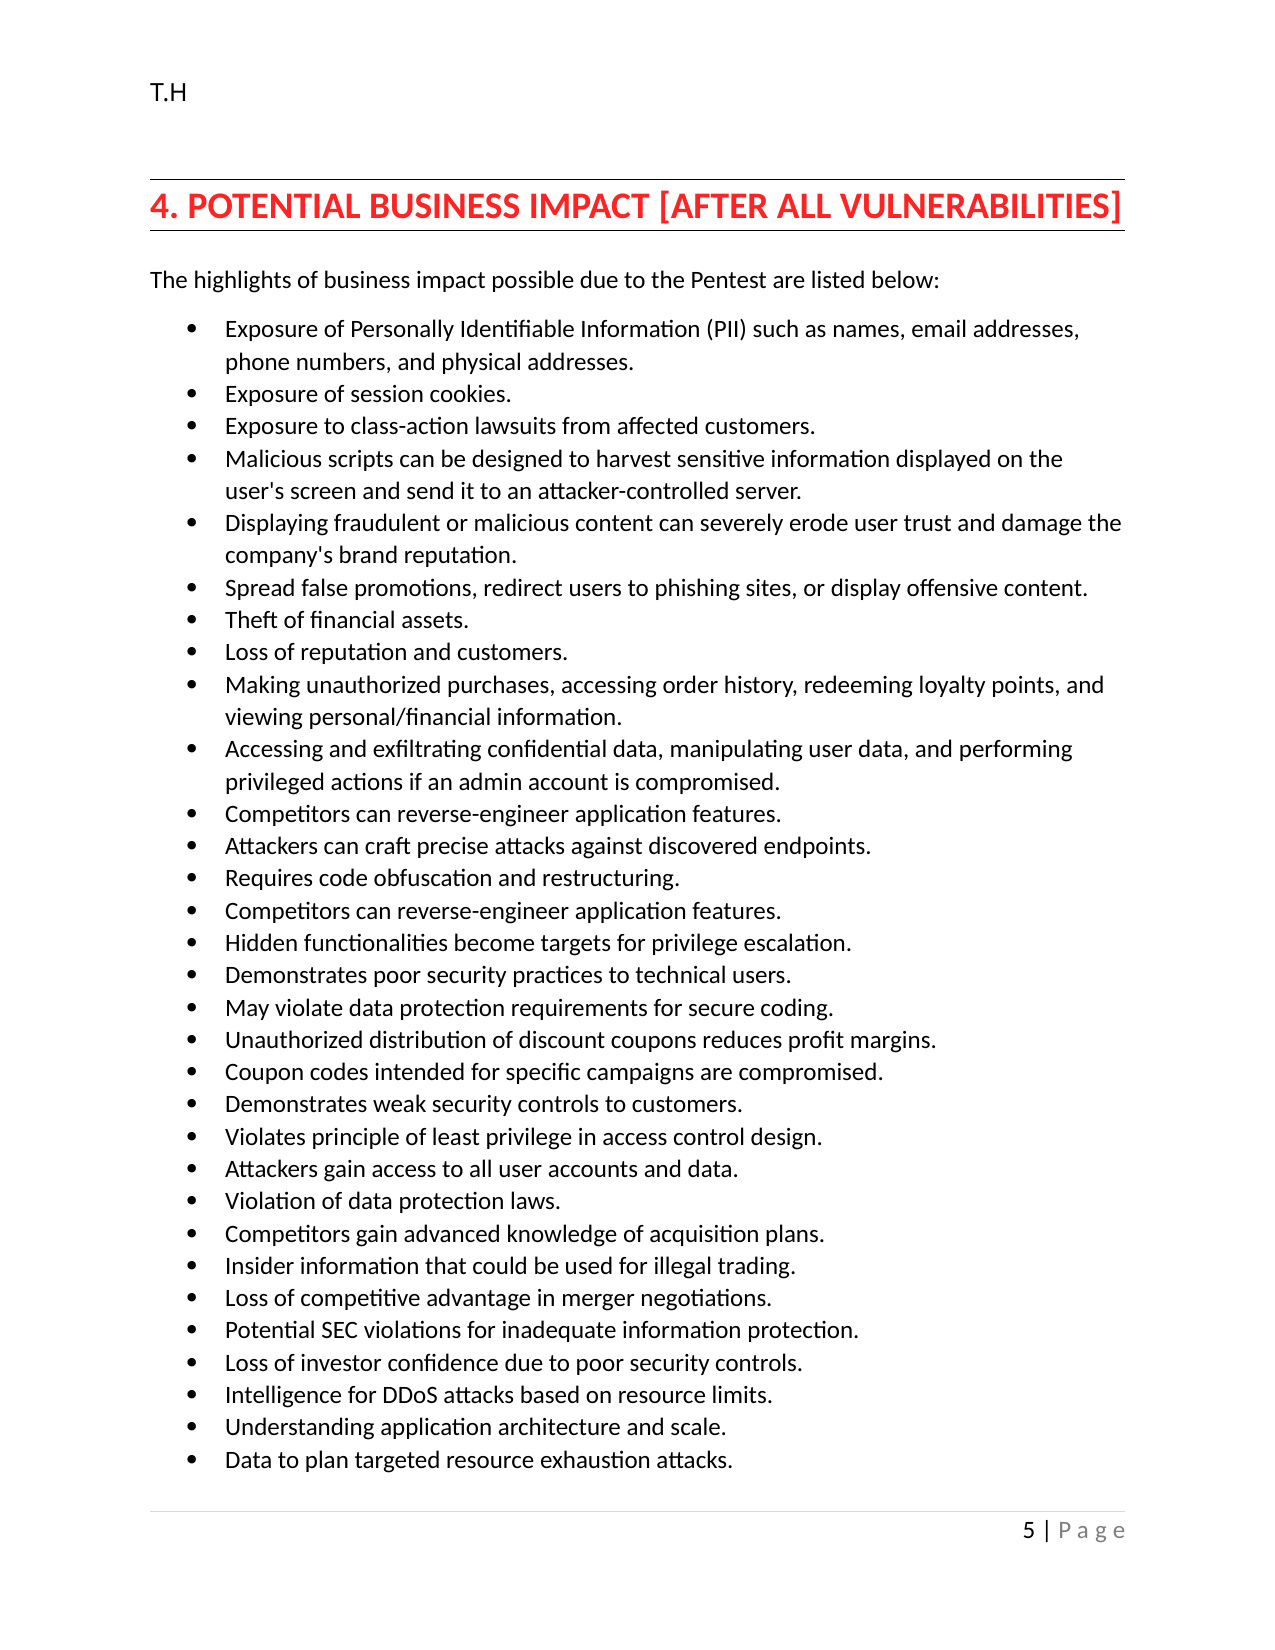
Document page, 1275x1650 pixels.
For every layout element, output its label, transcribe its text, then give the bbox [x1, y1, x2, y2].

list Accessing and exfiltrating confidential data, manipulating user data, and performing privileged actions if an admin account is compromised. [187, 733, 1125, 796]
list Demonstrates poor security practices to technical users. [187, 959, 1125, 990]
list Theft of financial assets. [187, 604, 1125, 635]
list Requires code obfuscation and restructuring. [187, 863, 1125, 893]
list Making unauthorized purchases, accessing order history, redeeming loyalty points, and viewing personal/financial information. [187, 669, 1125, 732]
list Attackers gain access to all user accounts and data. [187, 1153, 1125, 1184]
list Competitors can reverse-engineer application features. [187, 895, 1125, 925]
list Hidden functionalities become targets for privilege escalation. [187, 927, 1125, 958]
list Data to plan targeted resource exhaustion attacks. [187, 1444, 1125, 1474]
list Exposure to class-action lawsuits from affected customers. [187, 411, 1125, 441]
list Insider information that could be used for illegal trading. [187, 1250, 1125, 1281]
list Violation of data protection laws. [187, 1186, 1125, 1216]
list Loss of investor confidence due to poor security controls. [187, 1347, 1125, 1377]
list Demonstrates weak security controls to customers. [187, 1089, 1125, 1119]
list Competitors gain advanced knowledge of acquisition plans. [187, 1218, 1125, 1248]
list Intelligence for DDoS attacks based on resource limits. [187, 1379, 1125, 1410]
list Unauthorized distribution of discount coupons reduces profit margins. [187, 1024, 1125, 1054]
list Displaying fraudulent or malicious content can severely erode user trust and damage the company's brand reputation. [187, 507, 1125, 570]
list Malicious scripts can be designed to harvest sensitive information displayed on the user's screen and send it to an attacker-controlled server. [187, 443, 1125, 506]
text The highlights of business impact possible due to the Pentest are listed below: [150, 264, 1125, 294]
list May violate data protection requirements for secure coding. [187, 992, 1125, 1022]
list Spread false promotions, redirect users to phishing sites, or display offensive content. [187, 572, 1125, 602]
list Competitors can reverse-engineer application features. [187, 798, 1125, 828]
list Exposure of session cookies. [187, 378, 1125, 409]
list Exposure of Personally Identifiable Information (PII) such as names, email addresses, phone numbers, and physical addresses. [187, 314, 1125, 376]
list Loss of reputation and customers. [187, 637, 1125, 667]
list Coupon codes intended for specific campaigns are compromised. [187, 1056, 1125, 1087]
list Understanding application architecture and scale. [187, 1412, 1125, 1442]
list Violates principle of least privilege in access control design. [187, 1121, 1125, 1151]
list Loss of competitive advantage in merger negotiations. [187, 1282, 1125, 1313]
subtitle Potential Business Impact [after all vulnerabilities] [150, 180, 1125, 230]
list Attackers can craft precise attacks against discovered endpoints. [187, 830, 1125, 861]
list Potential SEC violations for inadequate information protection. [187, 1315, 1125, 1345]
